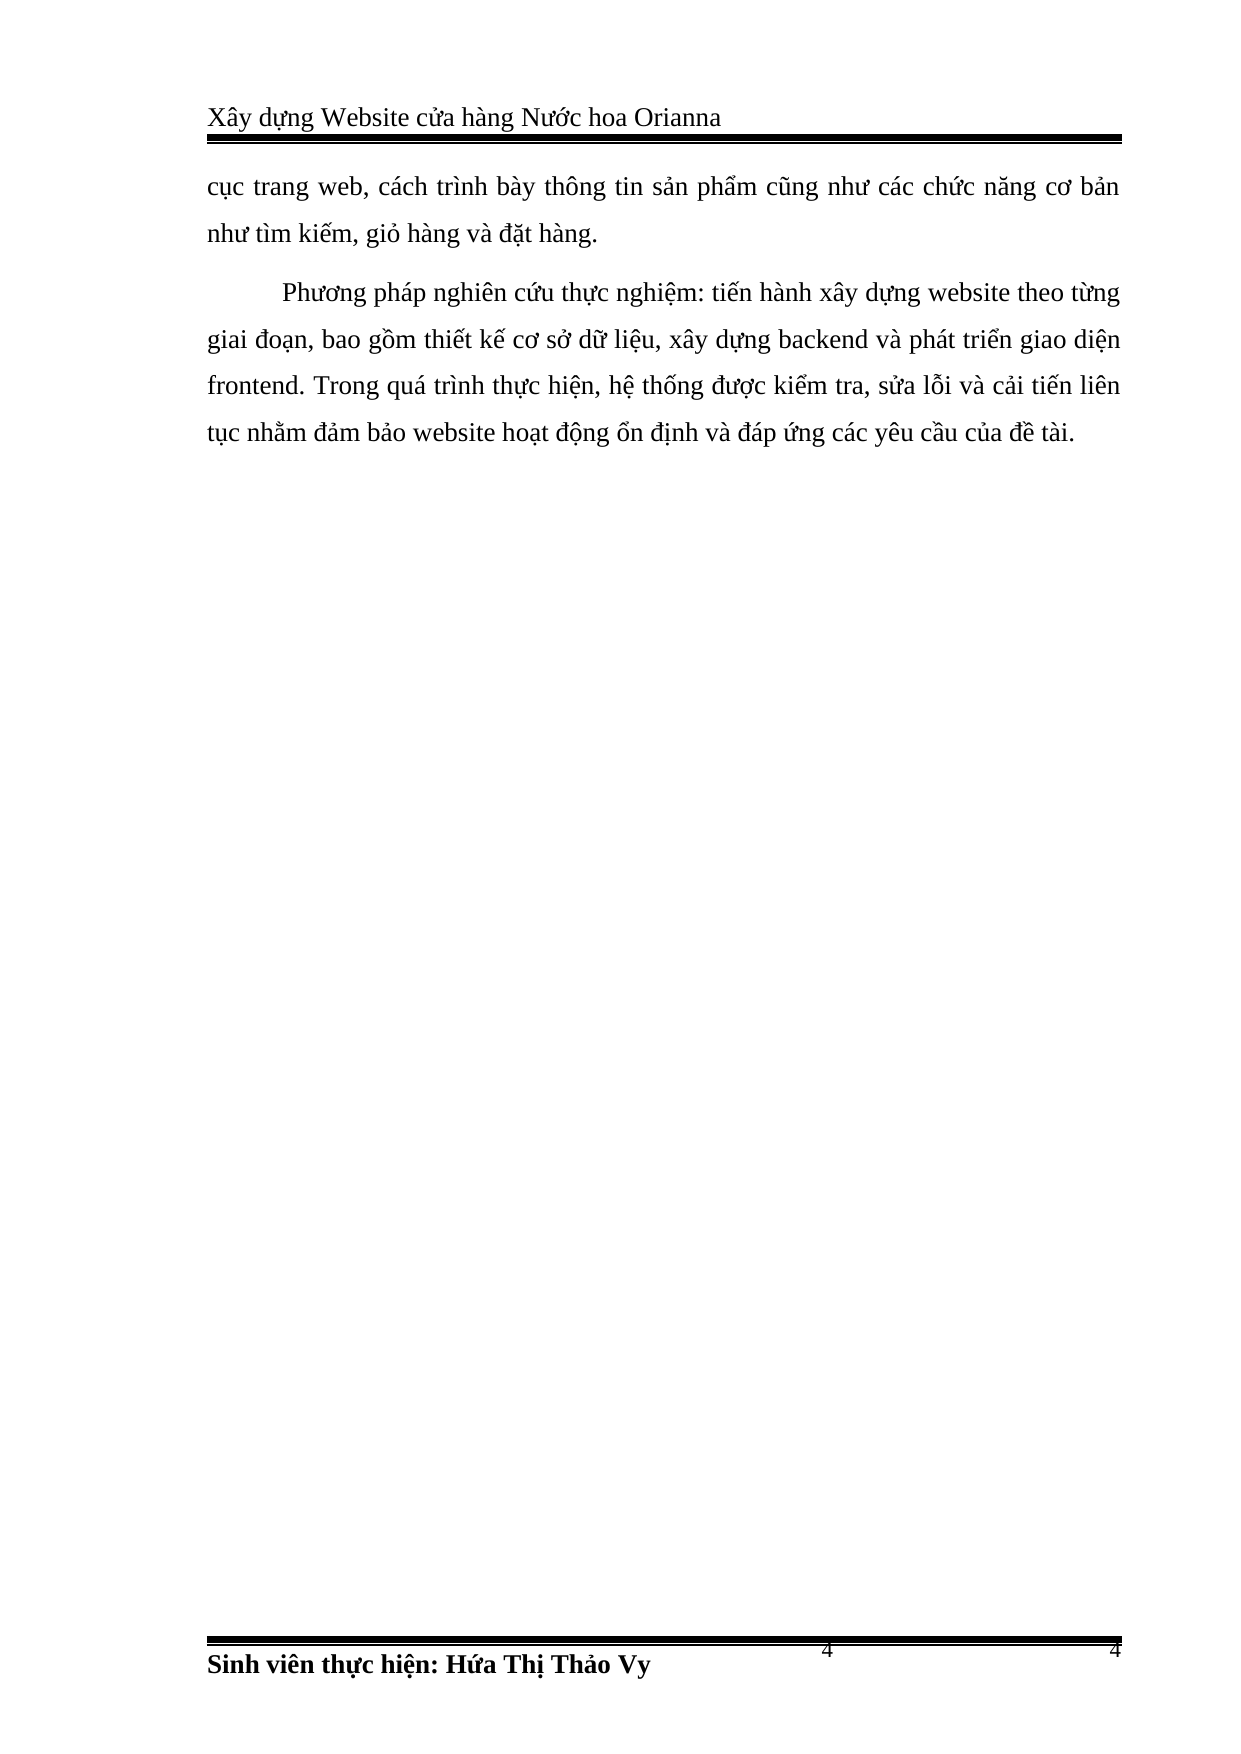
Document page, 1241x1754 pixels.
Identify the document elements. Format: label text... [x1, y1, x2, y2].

text Phương pháp nghiên cứu thực nghiệm: tiến hành xây dựng website theo từng giai đoạn, bao gồm thiết kế cơ sở dữ liệu, xây dựng backend và phát triển giao diện frontend. Trong quá trình thực hiện, hệ thống được kiểm tra, sửa lỗi và cải tiến liên tục nhằm đảm bảo website hoạt động ổn định và đáp ứng các yêu cầu của đề tài. [207, 276, 1122, 447]
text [207, 170, 1122, 248]
